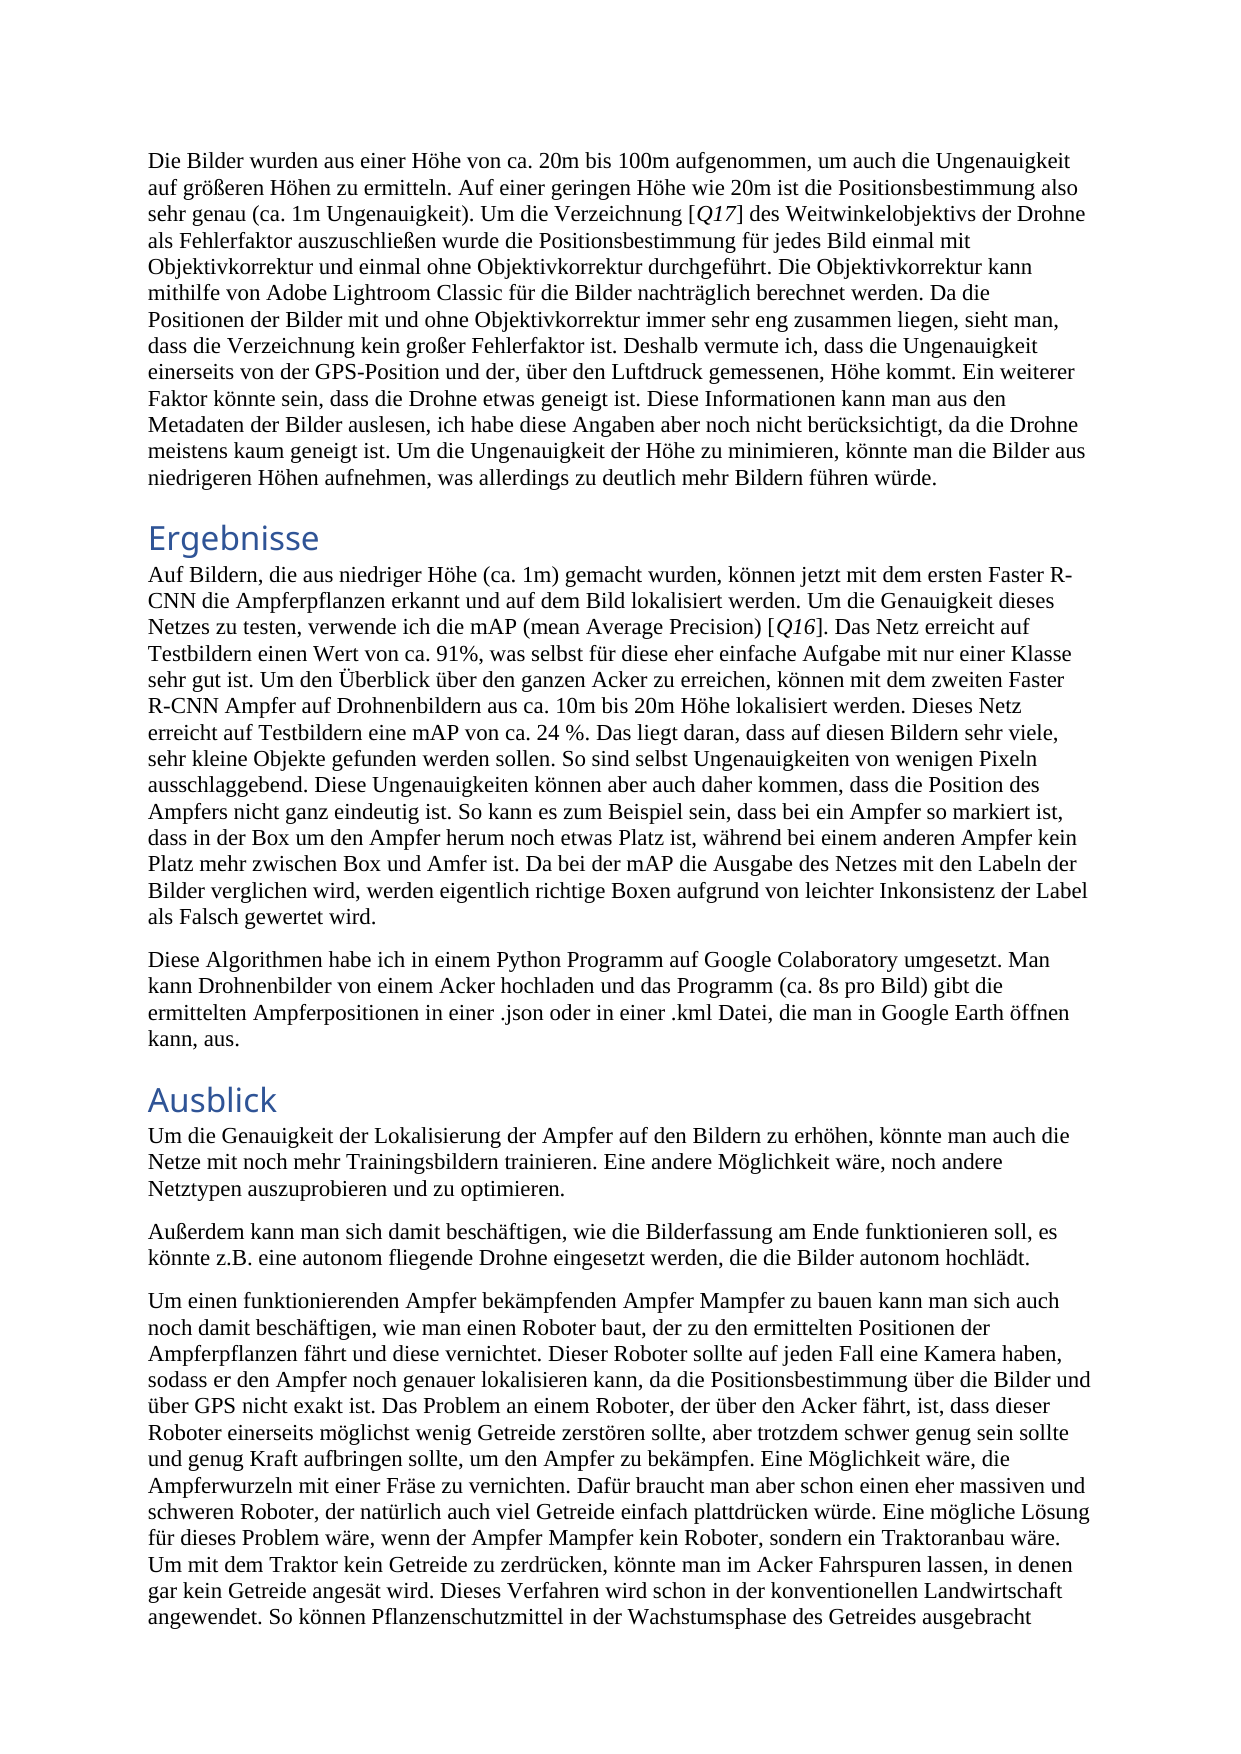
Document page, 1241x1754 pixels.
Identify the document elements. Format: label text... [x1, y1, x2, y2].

subtitle Ergebnisse [148, 515, 1093, 561]
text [148, 1287, 1093, 1630]
text Auf Bildern, die aus niedriger Höhe (ca. 1m) gemacht wurden, können jetzt mit dem ersten Faster R-CNN die Ampferpflanzen erkannt und auf dem Bild lokalisiert werden. Um die Genauigkeit dieses Netzes zu testen, verwende ich die mAP (mean Average Precision) [Q16]. Das Netz erreicht auf Testbildern einen Wert von ca. 91%, was selbst für diese eher einfache Aufgabe mit nur einer Klasse sehr gut ist. Um den Überblick über den ganzen Acker zu erreichen, können mit dem zweiten Faster R-CNN Ampfer auf Drohnenbildern aus ca. 10m bis 20m Höhe lokalisiert werden. Dieses Netz erreicht auf Testbildern eine mAP von ca. 24 %. Das liegt daran, dass auf diesen Bildern sehr viele, sehr kleine Objekte gefunden werden sollen. So sind selbst Ungenauigkeiten von wenigen Pixeln ausschlaggebend. Diese Ungenauigkeiten können aber auch daher kommen, dass die Position des Ampfers nicht ganz eindeutig ist. So kann es zum Beispiel sein, dass bei ein Ampfer so markiert ist, dass in der Box um den Ampfer herum noch etwas Platz ist, während bei einem anderen Ampfer kein Platz mehr zwischen Box und Amfer ist. Da bei der mAP die Ausgabe des Netzes mit den Labeln der Bilder verglichen wird, werden eigentlich richtige Boxen aufgrund von leichter Inkonsistenz der Label als Falsch gewertet wird. [148, 561, 1093, 929]
text Um die Genauigkeit der Lokalisierung der Ampfer auf den Bildern zu erhöhen, könnte man auch die Netze mit noch mehr Trainingsbildern trainieren. Eine andere Möglichkeit wäre, noch andere Netztypen auszuprobieren und zu optimieren. [148, 1122, 1093, 1201]
subtitle Ausblick [148, 1077, 1093, 1122]
text Die Bilder wurden aus einer Höhe von ca. 20m bis 100m aufgenommen, um auch die Ungenauigkeit auf größeren Höhen zu ermitteln. Auf einer geringen Höhe wie 20m ist die Positionsbestimmung also sehr genau (ca. 1m Ungenauigkeit). Um die Verzeichnung [Q17] des Weitwinkelobjektivs der Drohne als Fehlerfaktor auszuschließen wurde die Positionsbestimmung für jedes Bild einmal mit Objektivkorrektur und einmal ohne Objektivkorrektur durchgeführt. Die Objektivkorrektur kann mithilfe von Adobe Lightroom Classic für die Bilder nachträglich berechnet werden. Da die Positionen der Bilder mit und ohne Objektivkorrektur immer sehr eng zusammen liegen, sieht man, dass die Verzeichnung kein großer Fehlerfaktor ist. Deshalb vermute ich, dass die Ungenauigkeit einerseits von der GPS-Position und der, über den Luftdruck gemessenen, Höhe kommt. Ein weiterer Faktor könnte sein, dass die Drohne etwas geneigt ist. Diese Informationen kann man aus den Metadaten der Bilder auslesen, ich habe diese Angaben aber noch nicht berücksichtigt, da die Drohne meistens kaum geneigt ist. Um die Ungenauigkeit der Höhe zu minimieren, könnte man die Bilder aus niedrigeren Höhen aufnehmen, was allerdings zu deutlich mehr Bildern führen würde. [148, 148, 1093, 490]
text Außerdem kann man sich damit beschäftigen, wie die Bilderfassung am Ende funktionieren soll, es könnte z.B. eine autonom fliegende Drohne eingesetzt werden, die die Bilder autonom hochlädt. [148, 1218, 1093, 1271]
text Diese Algorithmen habe ich in einem Python Programm auf Google Colaboratory umgesetzt. Man kann Drohnenbilder von einem Acker hochladen und das Programm (ca. 8s pro Bild) gibt die ermittelten Ampferpositionen in einer .json oder in einer .kml Datei, die man in Google Earth öffnen kann, aus. [148, 946, 1093, 1052]
